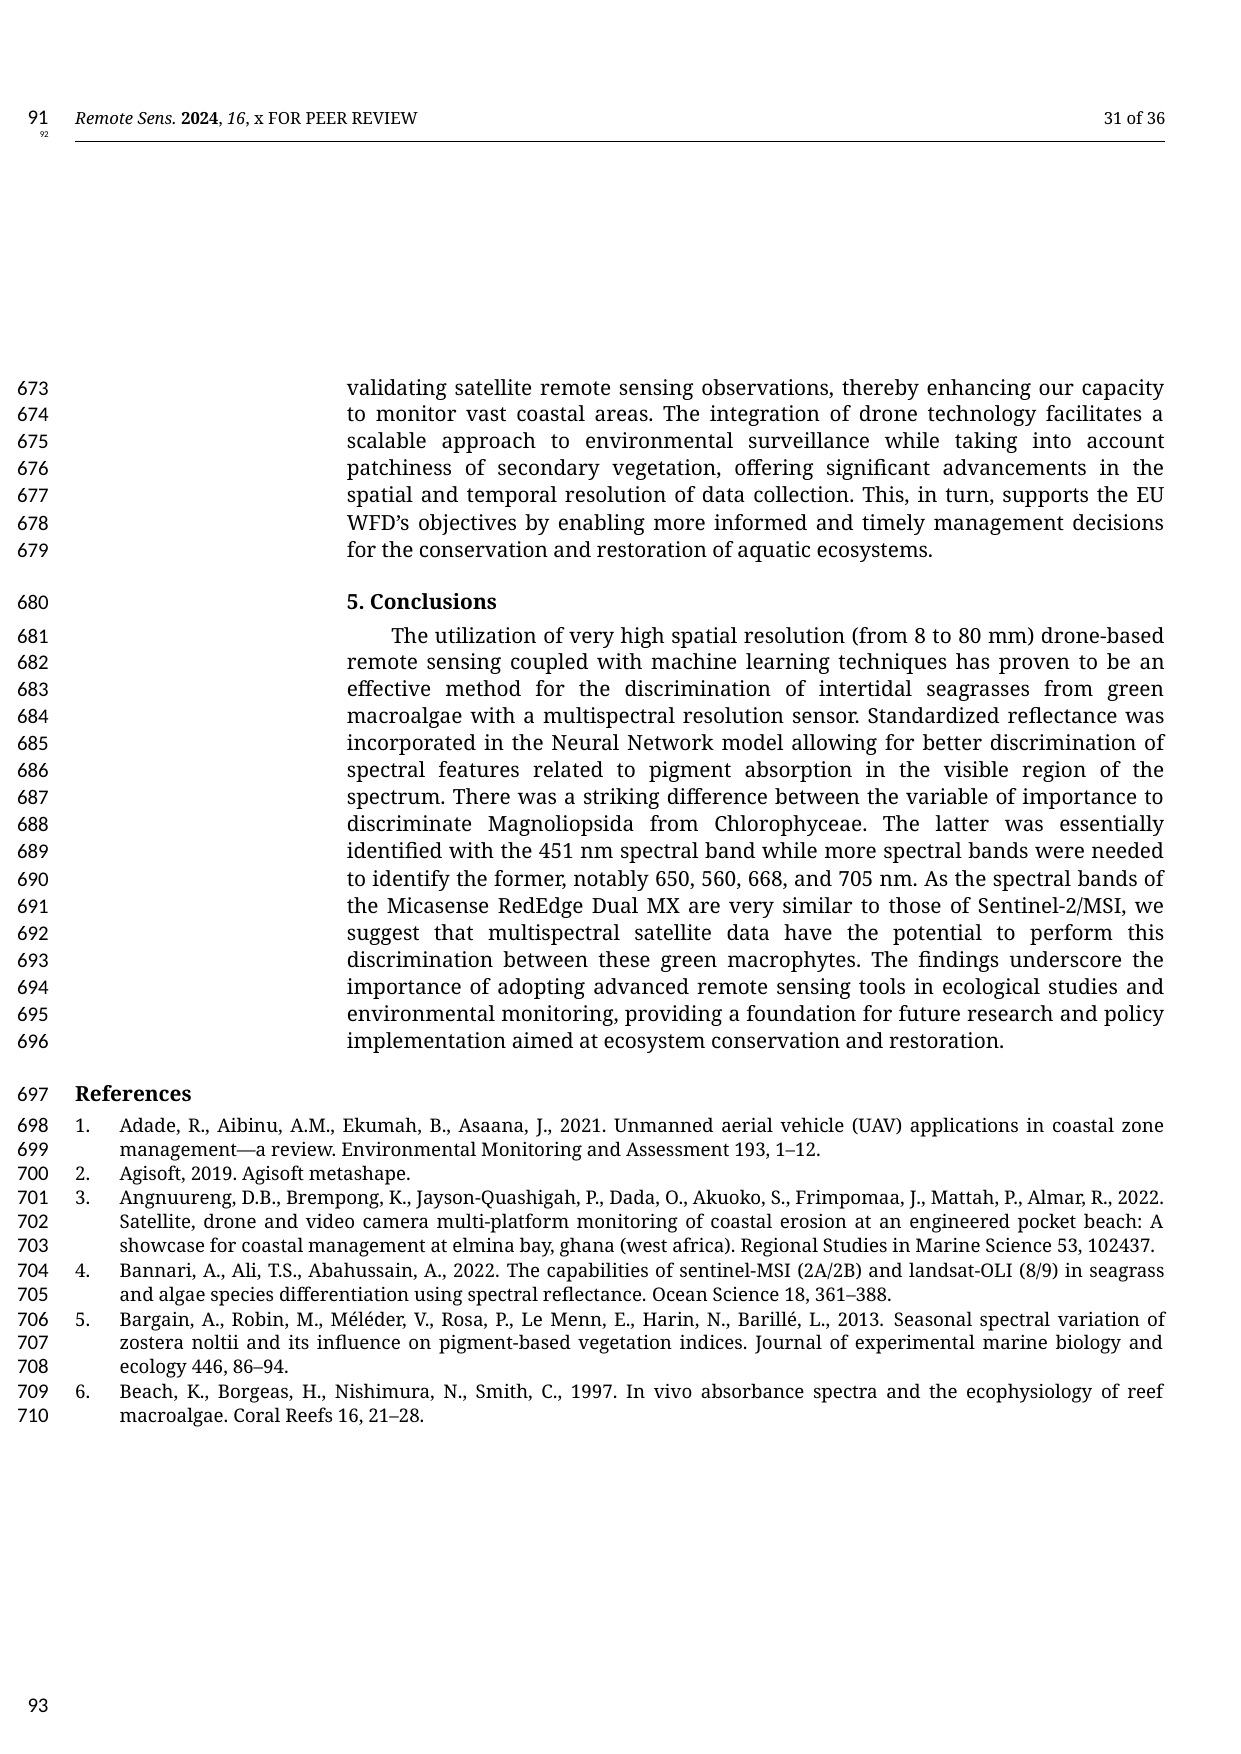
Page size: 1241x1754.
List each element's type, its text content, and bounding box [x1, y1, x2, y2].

text Bannari, A., Ali, T.S., Abahussain, A., 2022. The capabilities of sentinel-MSI (2A/2B) and landsat-OLI (8/9) in seagrass and algae species differentiation using spectral reflectance. Ocean Science 18, 361–388. [75, 1258, 1165, 1307]
text Angnuureng, D.B., Brempong, K., Jayson-Quashigah, P., Dada, O., Akuoko, S., Frimpomaa, J., Mattah, P., Almar, R., 2022. Satellite, drone and video camera multi-platform monitoring of coastal erosion at an engineered pocket beach: A showcase for coastal management at elmina bay, ghana (west africa). Regional Studies in Marine Science 53, 102437. [75, 1186, 1165, 1258]
subtitle 5. Conclusions [347, 588, 1165, 615]
text Agisoft, 2019. Agisoft metashape. [75, 1161, 1165, 1186]
text Bargain, A., Robin, M., Méléder, V., Rosa, P., Le Menn, E., Harin, N., Barillé, L., 2013. Seasonal spectral variation of zostera noltii and its influence on pigment-based vegetation indices. Journal of experimental marine biology and ecology 446, 86–94. [75, 1307, 1165, 1379]
subtitle References [75, 1080, 1165, 1107]
text Beach, K., Borgeas, H., Nishimura, N., Smith, C., 1997. In vivo absorbance spectra and the ecophysiology of reef macroalgae. Coral Reefs 16, 21–28. [75, 1379, 1165, 1428]
text Adade, R., Aibinu, A.M., Ekumah, B., Asaana, J., 2021. Unmanned aerial vehicle (UAV) applications in coastal zone management—a review. Environmental Monitoring and Assessment 193, 1–12. [75, 1113, 1165, 1161]
text The utilization of very high spatial resolution (from 8 to 80 mm) drone-based remote sensing coupled with machine learning techniques has proven to be an effective method for the discrimination of intertidal seagrasses from green macroalgae with a multispectral resolution sensor. Standardized reflectance was incorporated in the Neural Network model allowing for better discrimination of spectral features related to pigment absorption in the visible region of the spectrum. There was a striking difference between the variable of importance to discriminate Magnoliopsida from Chlorophyceae. The latter was essentially identified with the 451 nm spectral band while more spectral bands were needed to identify the former, notably 650, 560, 668, and 705 nm. As the spectral bands of the Micasense RedEdge Dual MX are very similar to those of Sentinel-2/MSI, we suggest that multispectral satellite data have the potential to perform this discrimination between these green macrophytes. The findings underscore the importance of adopting advanced remote sensing tools in ecological studies and environmental monitoring, providing a foundation for future research and policy implementation aimed at ecosystem conservation and restoration. [347, 621, 1165, 1055]
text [347, 374, 1165, 563]
